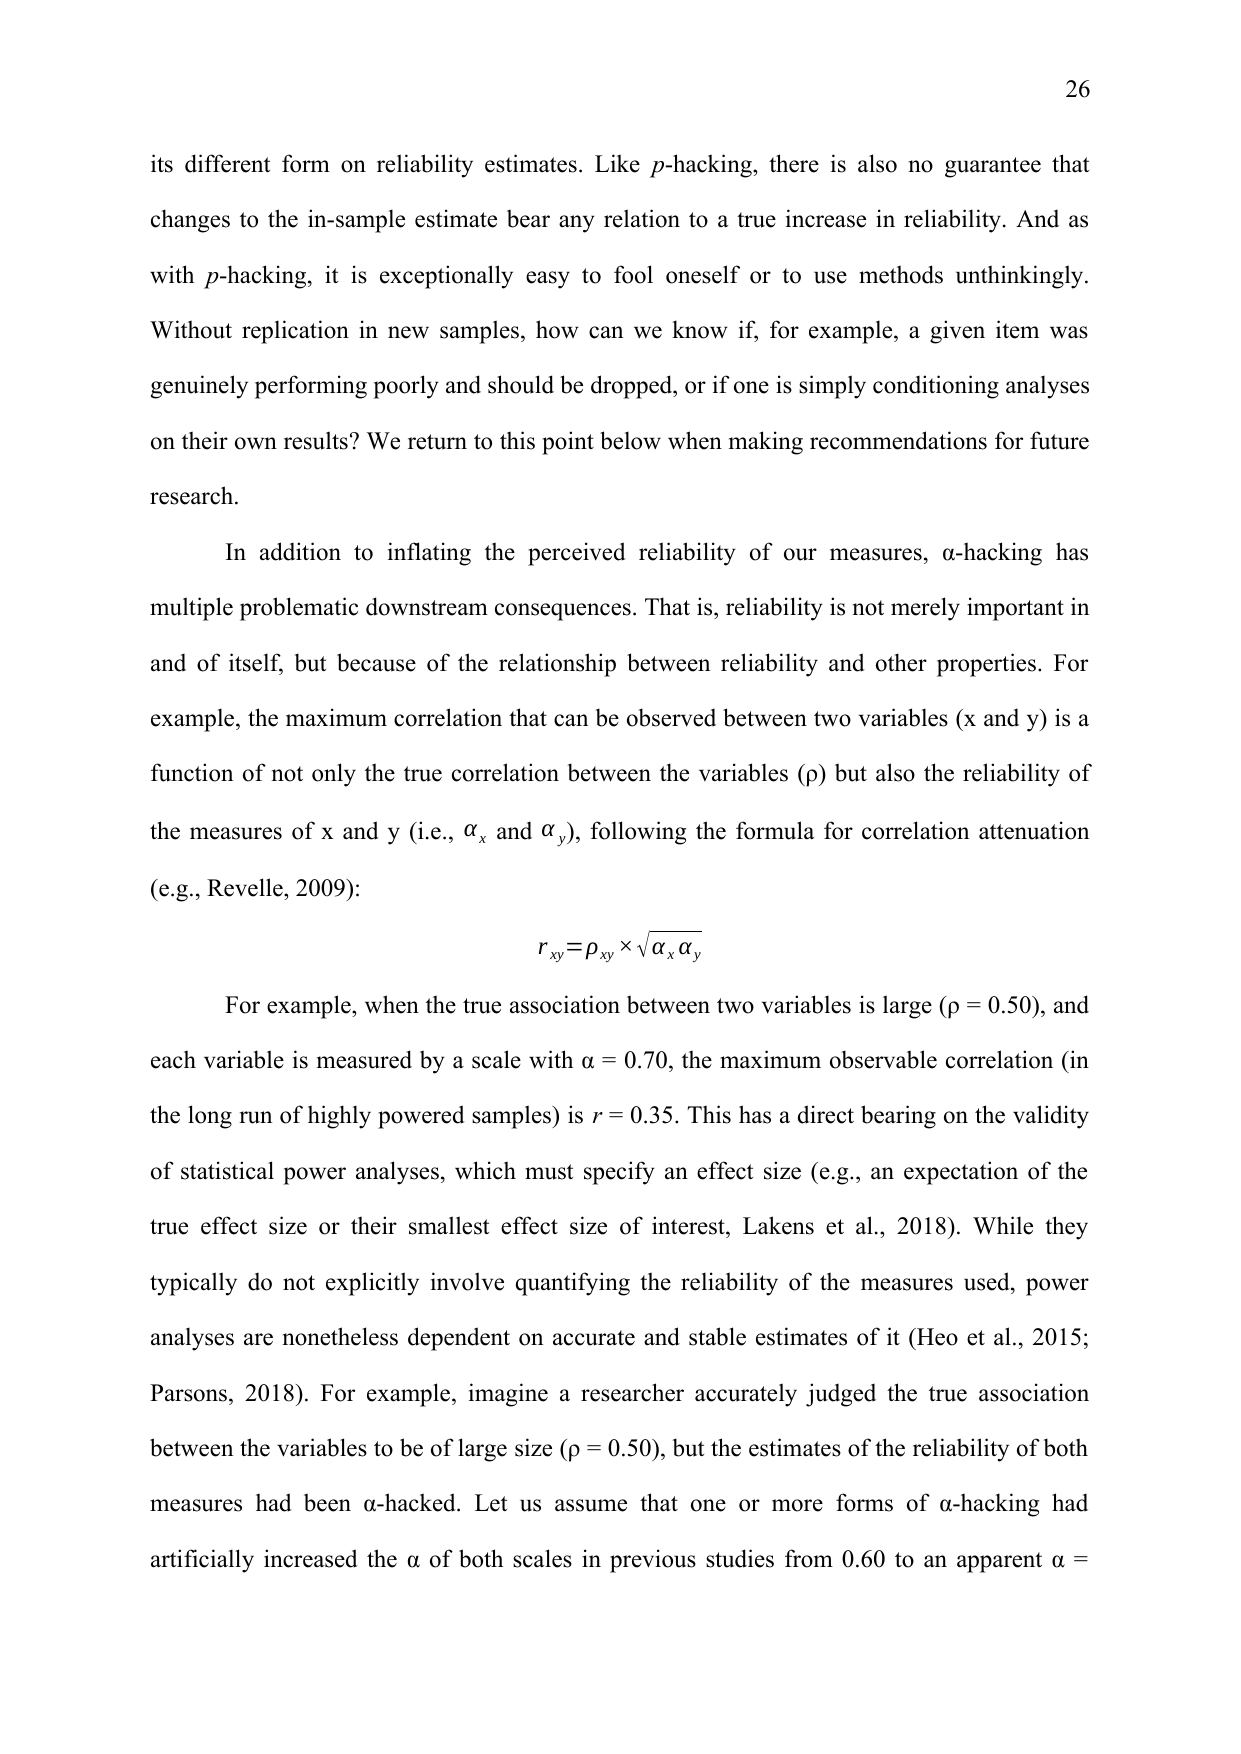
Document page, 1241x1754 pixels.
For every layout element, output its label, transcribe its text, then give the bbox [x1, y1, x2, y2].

text In addition to inflating the perceived reliability of our measures, α-hacking has multiple problematic downstream consequences. That is, reliability is not merely important in and of itself, but because of the relationship between reliability and other properties. For example, the maximum correlation that can be observed between two variables (x and y) is a function of not only the true correlation between the variables (ρ) but also the reliability of the measures of x and y (i.e., and ), following the formula for correlation attenuation (e.g., Revelle, 2009): [150, 538, 1090, 902]
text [150, 991, 1090, 1573]
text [150, 150, 1090, 510]
